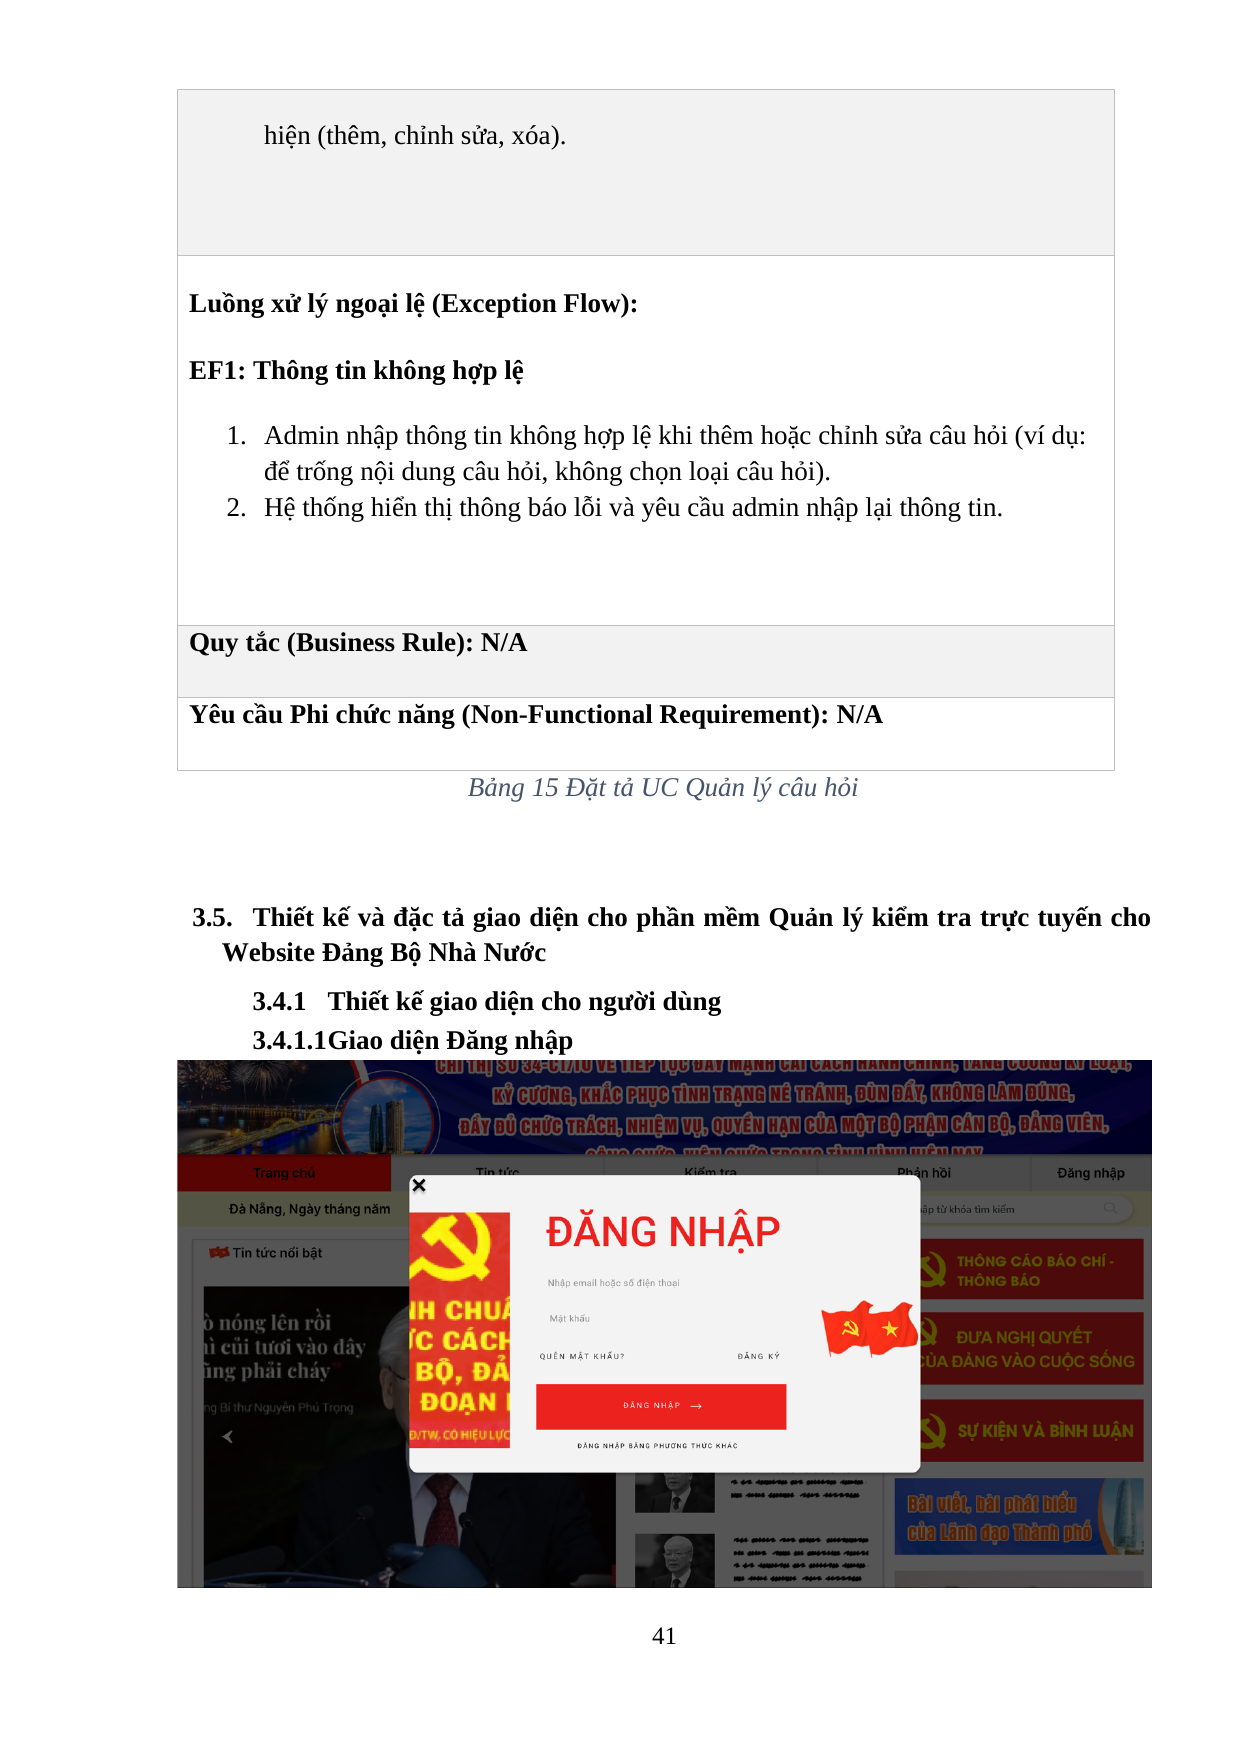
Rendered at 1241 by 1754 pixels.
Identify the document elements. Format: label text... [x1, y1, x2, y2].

table_cell Luồng xử lý ngoại lệ (Exception Flow): EF1: Thông tin không hợp lệ Admin nhập thông tin không hợp lệ khi thêm hoặc chỉnh sửa câu hỏi (ví dụ: để trống nội dung câu hỏi, không chọn loại câu hỏi). Hệ thống hiển thị thông báo lỗi và yêu cầu admin nhập lại thông tin. [178, 256, 1114, 625]
subtitle Thiết kế và đặc tả giao diện cho phần mềm Quản lý kiểm tra trực tuyến cho Website Đảng Bộ Nhà Nước [192, 901, 1152, 967]
text Bảng 15 Đặt tả UC Quản lý câu hỏi [177, 771, 1152, 802]
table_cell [178, 90, 1114, 255]
table_cell Quy tắc (Business Rule): N/A [178, 626, 1114, 697]
subtitle Thiết kế giao diện cho người dùng [252, 984, 1152, 1016]
table_cell Yêu cầu Phi chức năng (Non-Functional Requirement): N/A [178, 698, 1114, 770]
subtitle Giao diện Đăng nhập [252, 1024, 1152, 1056]
picture [177, 1060, 1152, 1588]
